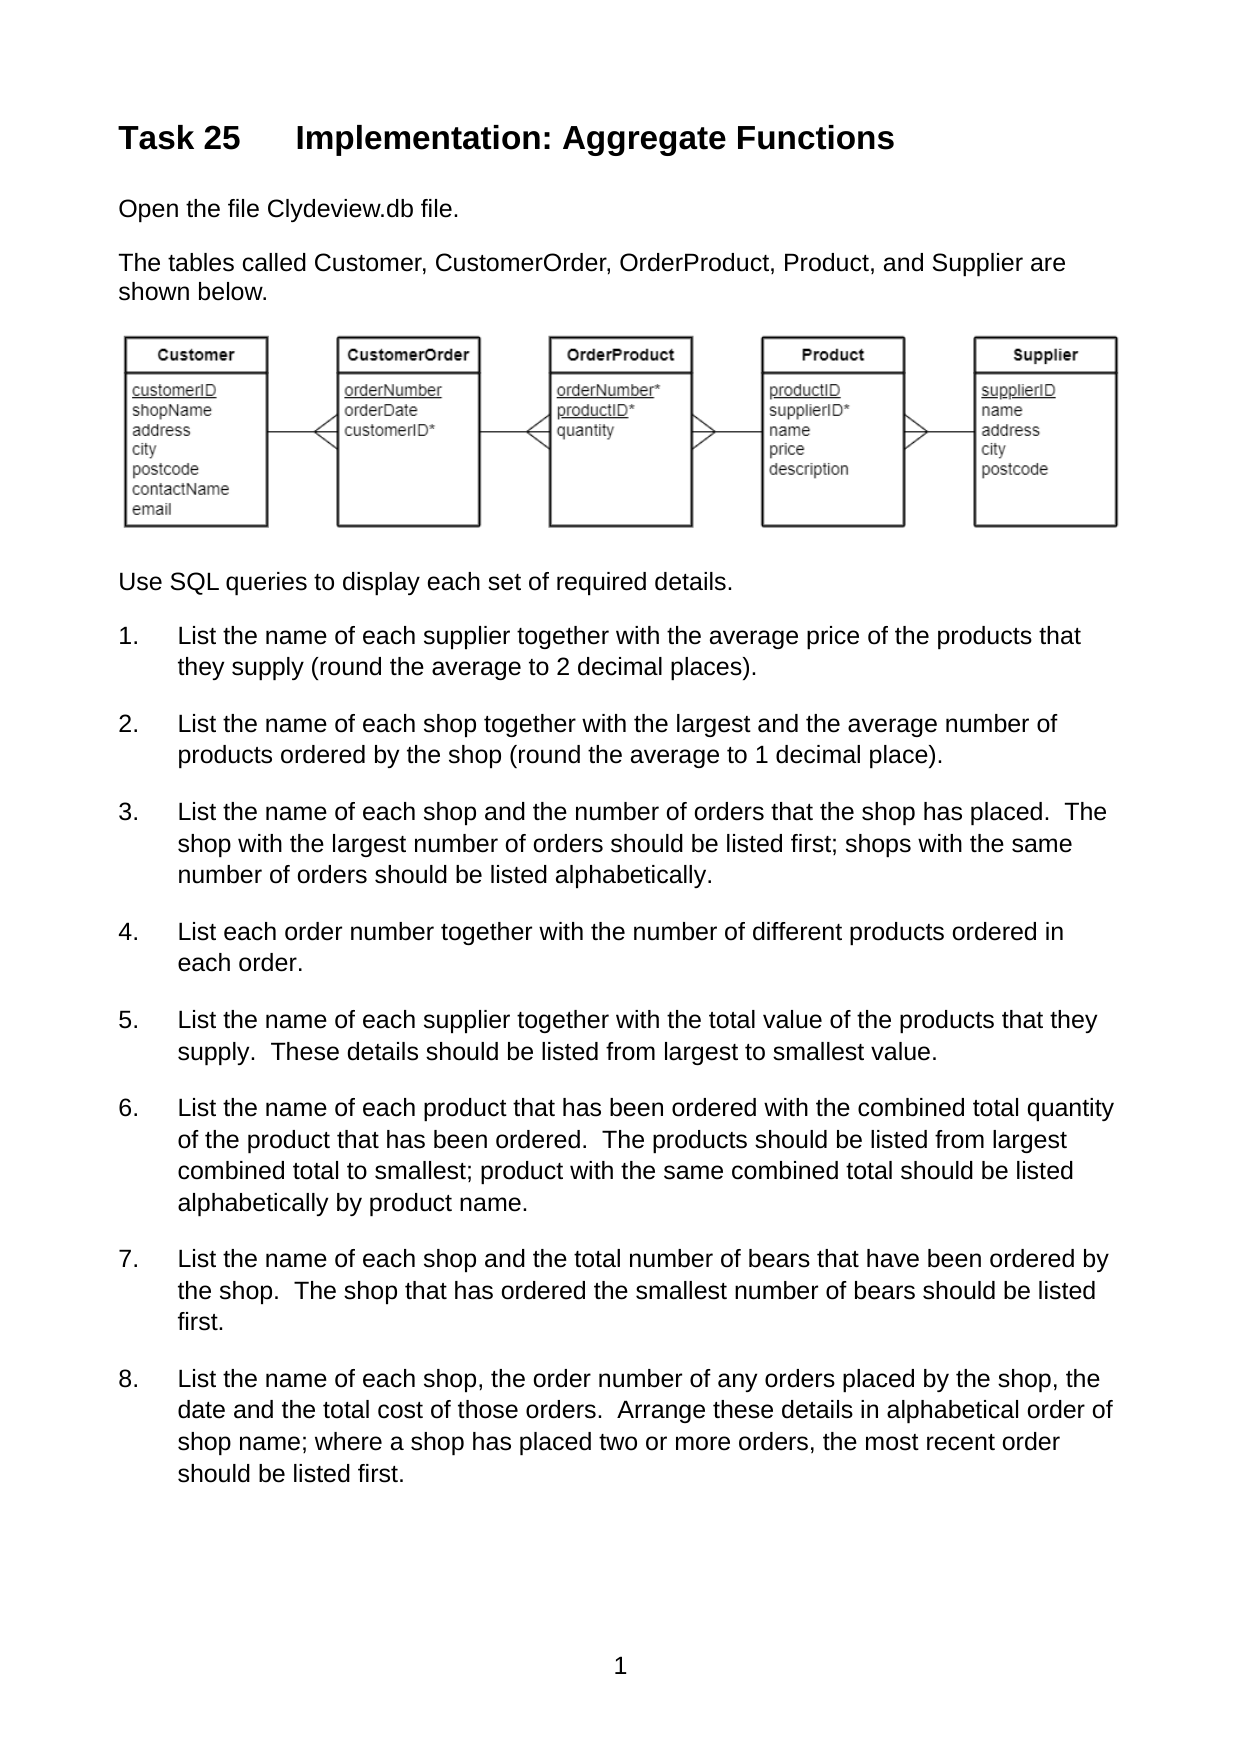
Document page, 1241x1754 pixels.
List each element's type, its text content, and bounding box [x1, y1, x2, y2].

list List the name of each product that has been ordered with the combined total quantity of the product that has been ordered. The products should be listed from largest combined total to smallest; product with the same combined total should be listed alphabetically by product name. [118, 1093, 1122, 1216]
list List the name of each supplier together with the average price of the products that they supply (round the average to 2 decimal places). [118, 621, 1122, 681]
list List the name of each shop together with the largest and the average number of products ordered by the shop (round the average to 1 decimal place). [118, 709, 1122, 769]
list List the name of each supplier together with the total value of the products that they supply. These details should be listed from largest to smallest value. [118, 1005, 1122, 1065]
list List each order number together with the number of different products ordered in each order. [118, 917, 1122, 977]
list List the name of each shop and the total number of bears that have been ordered by the shop. The shop that has ordered the smallest number of bears should be listed first. [118, 1244, 1122, 1336]
subtitle Implementation: Aggregate Functions [118, 118, 1122, 157]
picture [118, 330, 1123, 542]
text Open the file Clydeview.db file. [118, 194, 1122, 223]
text Use SQL queries to display each set of required details. [118, 567, 1122, 596]
text The tables called Customer, CustomerOrder, OrderProduct, Product, and Supplier are shown below. [118, 248, 1122, 305]
list List the name of each shop, the order number of any orders placed by the shop, the date and the total cost of those orders. Arrange these details in alphabetical order of shop name; where a shop has placed two or more orders, the most recent order should be listed first. [118, 1364, 1122, 1487]
list List the name of each shop and the number of orders that the shop has placed. The shop with the largest number of orders should be listed first; shops with the same number of orders should be listed alphabetically. [118, 797, 1122, 889]
